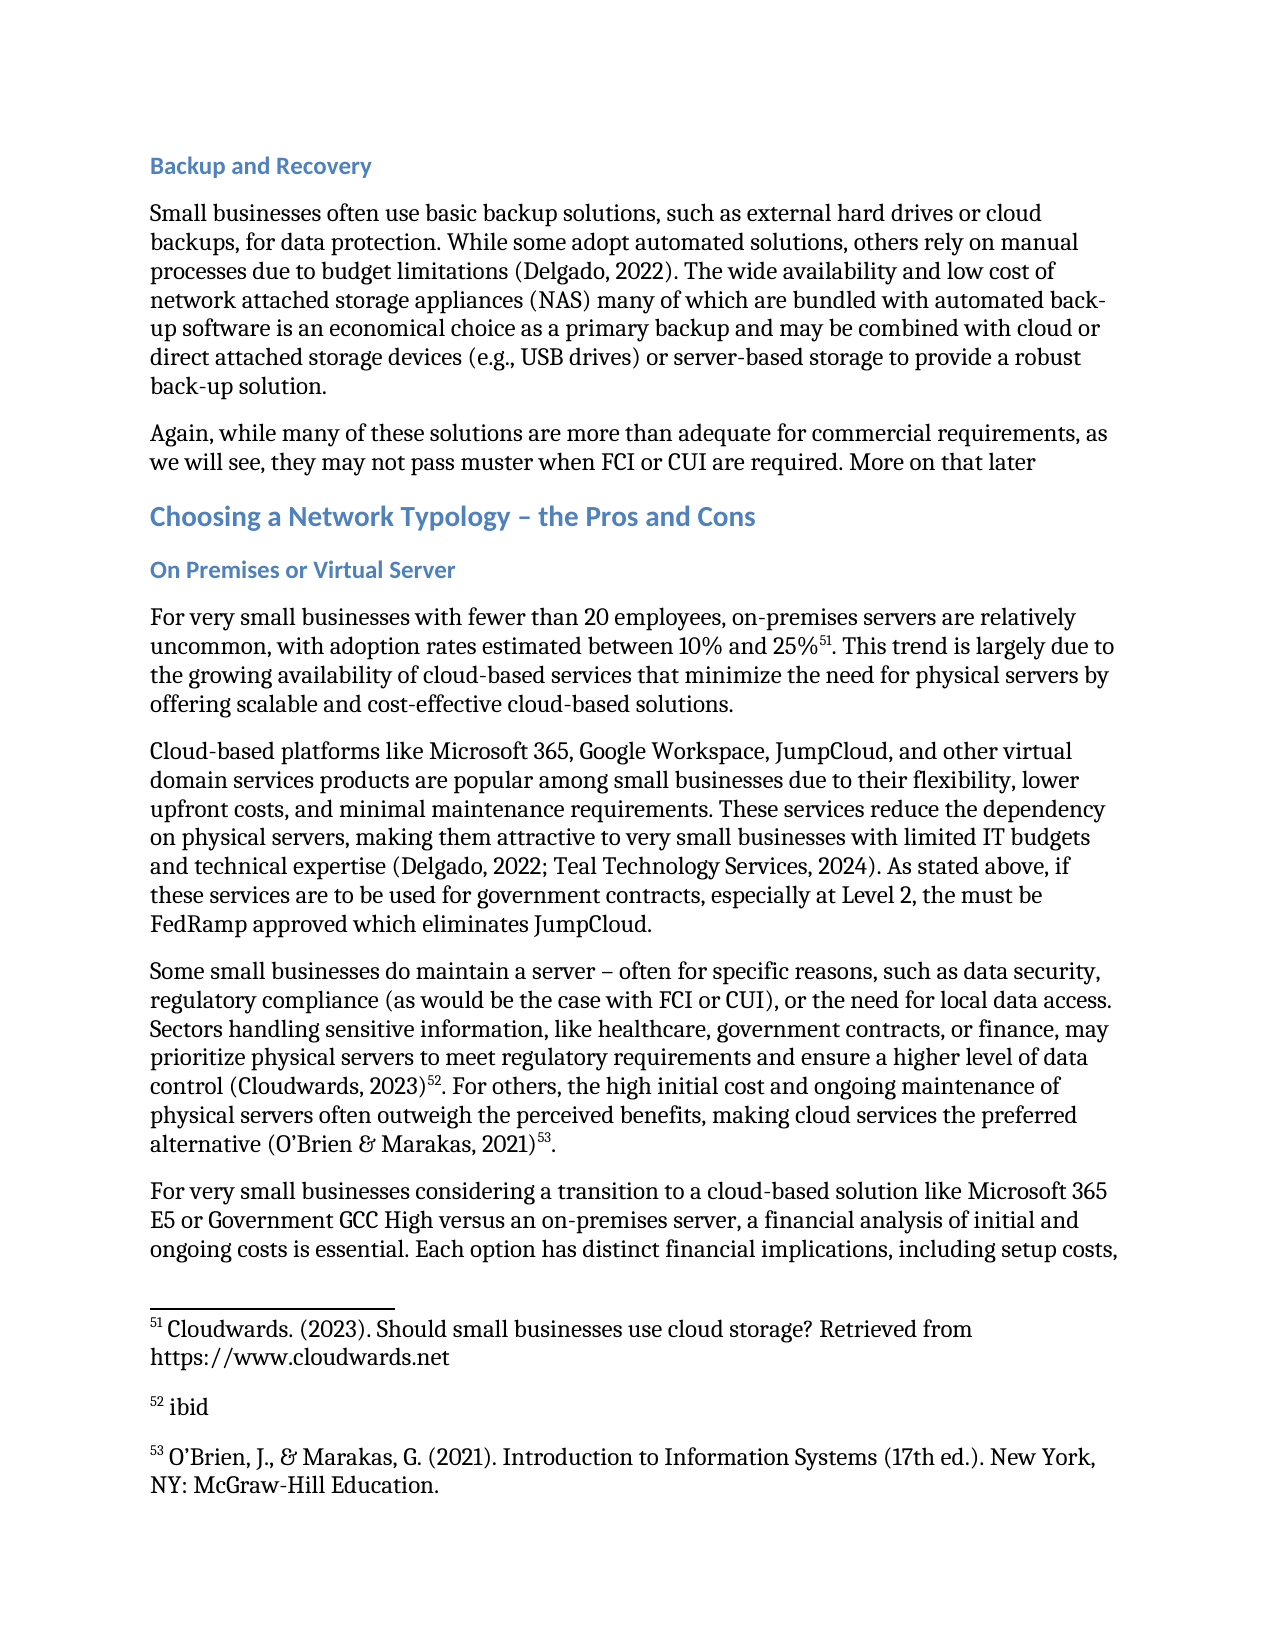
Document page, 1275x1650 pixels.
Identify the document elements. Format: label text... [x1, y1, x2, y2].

text Small businesses often use basic backup solutions, such as external hard drives or cloud backups, for data protection. While some adopt automated solutions, others rely on manual processes due to budget limitations (Delgado, 2022). The wide availability and low cost of network attached storage appliances (NAS) many of which are bundled with automated back-up software is an economical choice as a primary backup and may be combined with cloud or direct attached storage devices (e.g., USB drives) or server-based storage to provide a robust back-up solution. [150, 199, 1125, 401]
text For very small businesses with fewer than 20 employees, on-premises servers are relatively uncommon, with adoption rates estimated between 10% and 25%. This trend is largely due to the growing availability of cloud-based services that minimize the need for physical servers by offering scalable and cost-effective cloud-based solutions. [150, 603, 1125, 718]
text Again, while many of these solutions are more than adequate for commercial requirements, as we will see, they may not pass muster when FCI or CUI are required. More on that later [150, 419, 1125, 477]
text Cloud-based platforms like Microsoft 365, Google Workspace, JumpCloud, and other virtual domain services products are popular among small businesses due to their flexibility, lower upfront costs, and minimal maintenance requirements. These services reduce the dependency on physical servers, making them attractive to very small businesses with limited IT budgets and technical expertise (Delgado, 2022; Teal Technology Services, 2024). As stated above, if these services are to be used for government contracts, especially at Level 2, the must be FedRamp approved which eliminates JumpCloud. [150, 737, 1125, 938]
text Some small businesses do maintain a server – often for specific reasons, such as data security, regulatory compliance (as would be the case with FCI or CUI), or the need for local data access. Sectors handling sensitive information, like healthcare, government contracts, or finance, may prioritize physical servers to meet regulatory requirements and ensure a higher level of data control (Cloudwards, 2023). For others, the high initial cost and ongoing maintenance of physical servers often outweigh the perceived benefits, making cloud services the preferred alternative (O’Brien & Marakas, 2021). [150, 957, 1125, 1158]
subtitle Backup and Recovery [150, 150, 1125, 181]
subtitle On Premises or Virtual Server [150, 554, 1125, 584]
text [150, 1177, 1125, 1263]
subtitle Choosing a Network Typology – the Pros and Cons [150, 498, 1125, 533]
